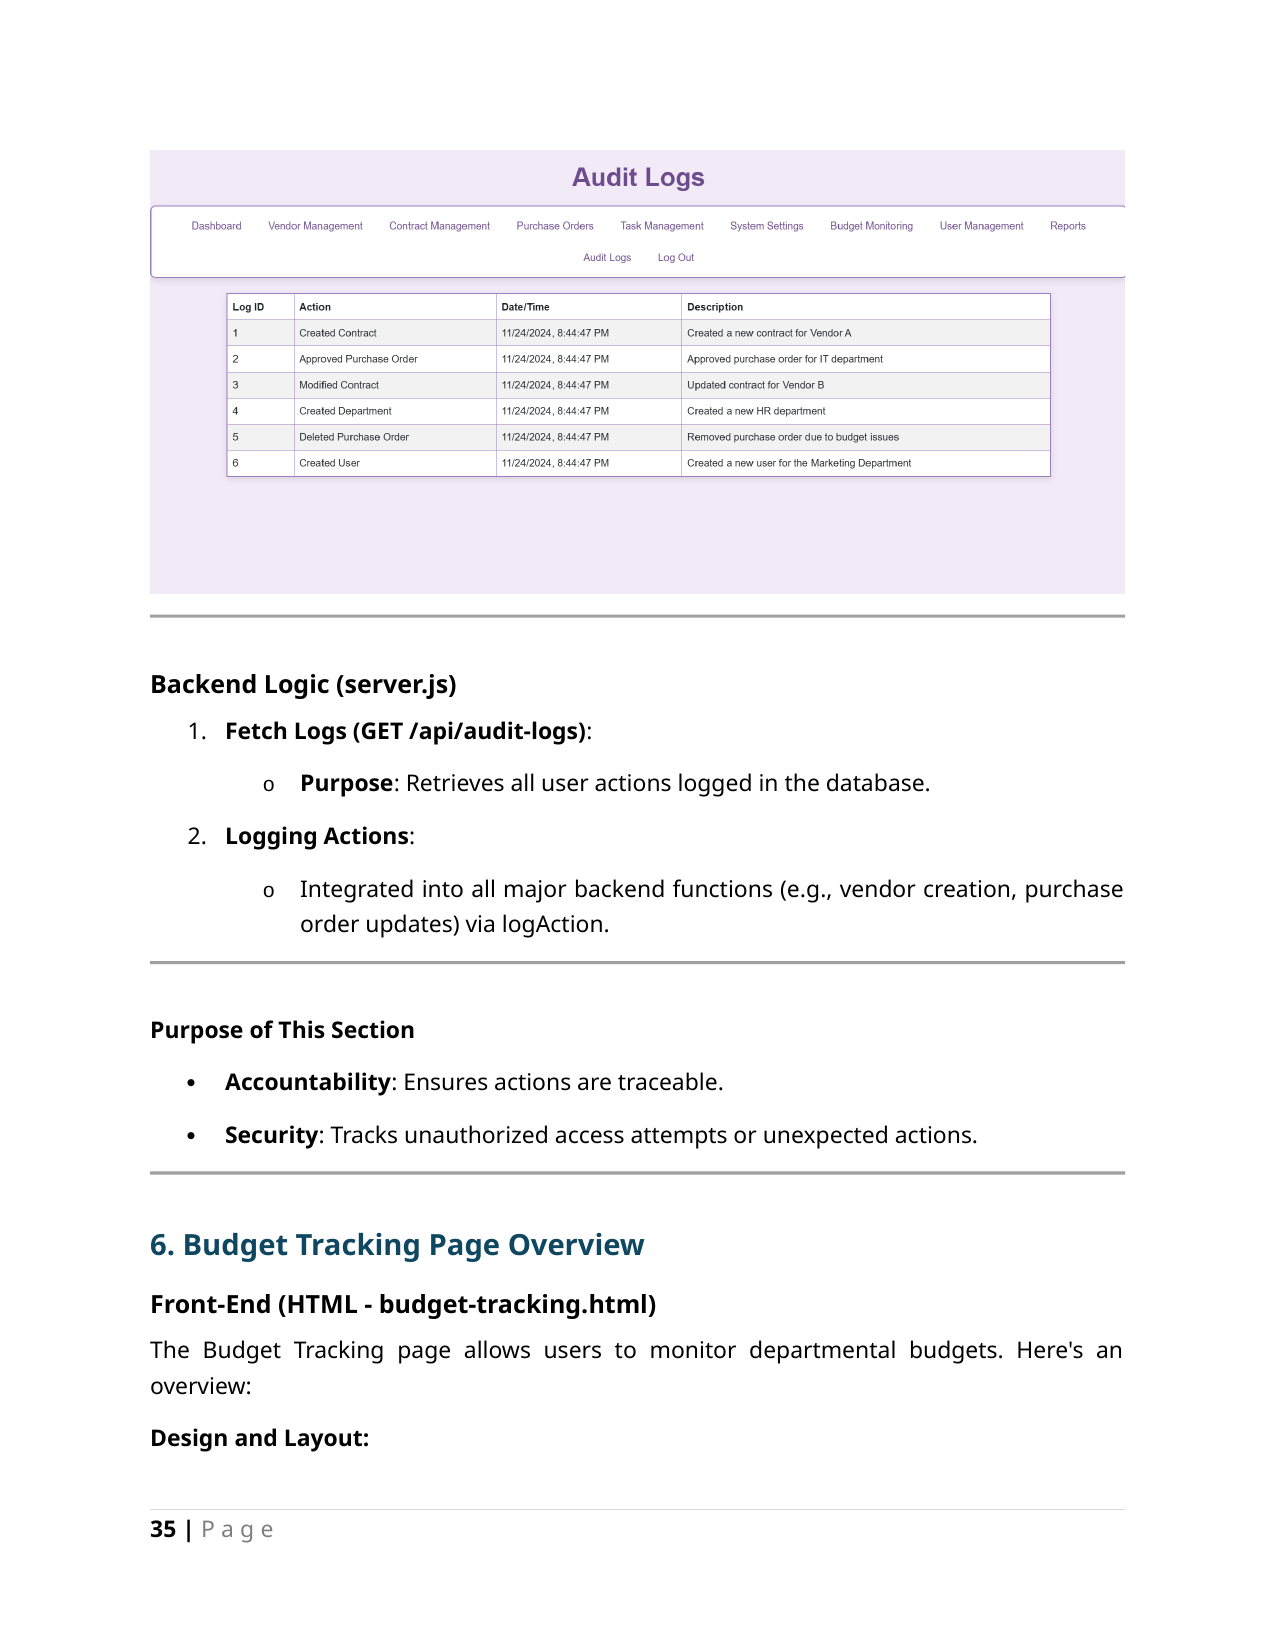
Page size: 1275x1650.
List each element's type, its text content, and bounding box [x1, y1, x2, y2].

list Integrated into all major backend functions (e.g., vendor creation, purchase order updates) via logAction. [262, 872, 1125, 940]
subtitle Backend Logic (server.js) [150, 667, 1125, 701]
picture [150, 150, 1125, 594]
list Accountability: Ensures actions are traceable. [187, 1066, 1125, 1097]
list Purpose: Retrieves all user actions logged in the database. [262, 767, 1125, 798]
list Fetch Logs (GET /api/audit-logs): [187, 715, 1125, 746]
subtitle 6. Budget Tracking Page Overview [150, 1224, 1125, 1264]
list Logging Actions: [187, 820, 1125, 851]
list Security: Tracks unauthorized access attempts or unexpected actions. [187, 1119, 1125, 1150]
text The Budget Tracking page allows users to monitor departmental budgets. Here's an overview: [150, 1334, 1125, 1401]
subtitle Front-End (HTML - budget-tracking.html) [150, 1286, 1125, 1320]
text Design and Layout: [150, 1422, 1125, 1454]
text Purpose of This Section [150, 1014, 1125, 1045]
